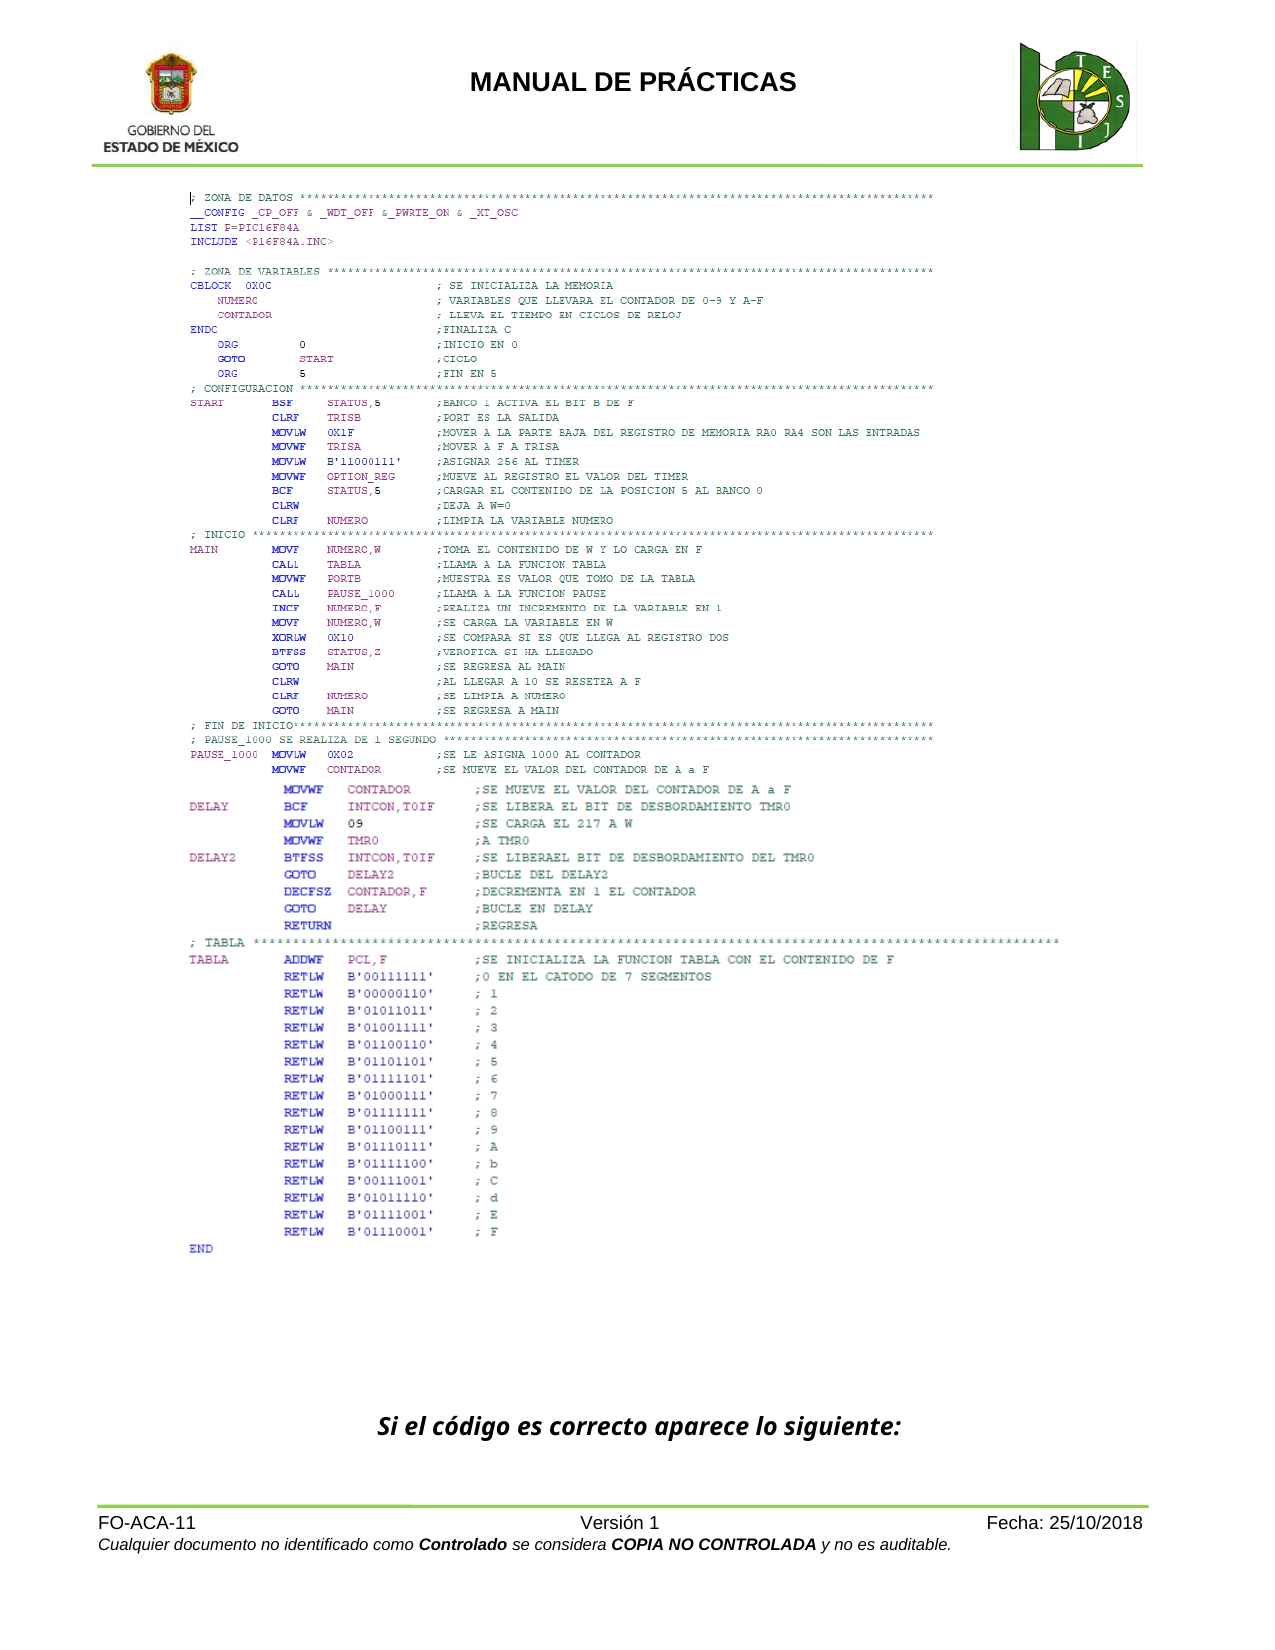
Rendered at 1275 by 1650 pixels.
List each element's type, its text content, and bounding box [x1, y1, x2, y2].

picture [95, 42, 241, 161]
text Si el código es correcto aparece lo siguiente: [98, 1408, 1183, 1442]
picture [1018, 41, 1137, 157]
picture [180, 192, 1101, 778]
picture [180, 781, 1101, 1264]
